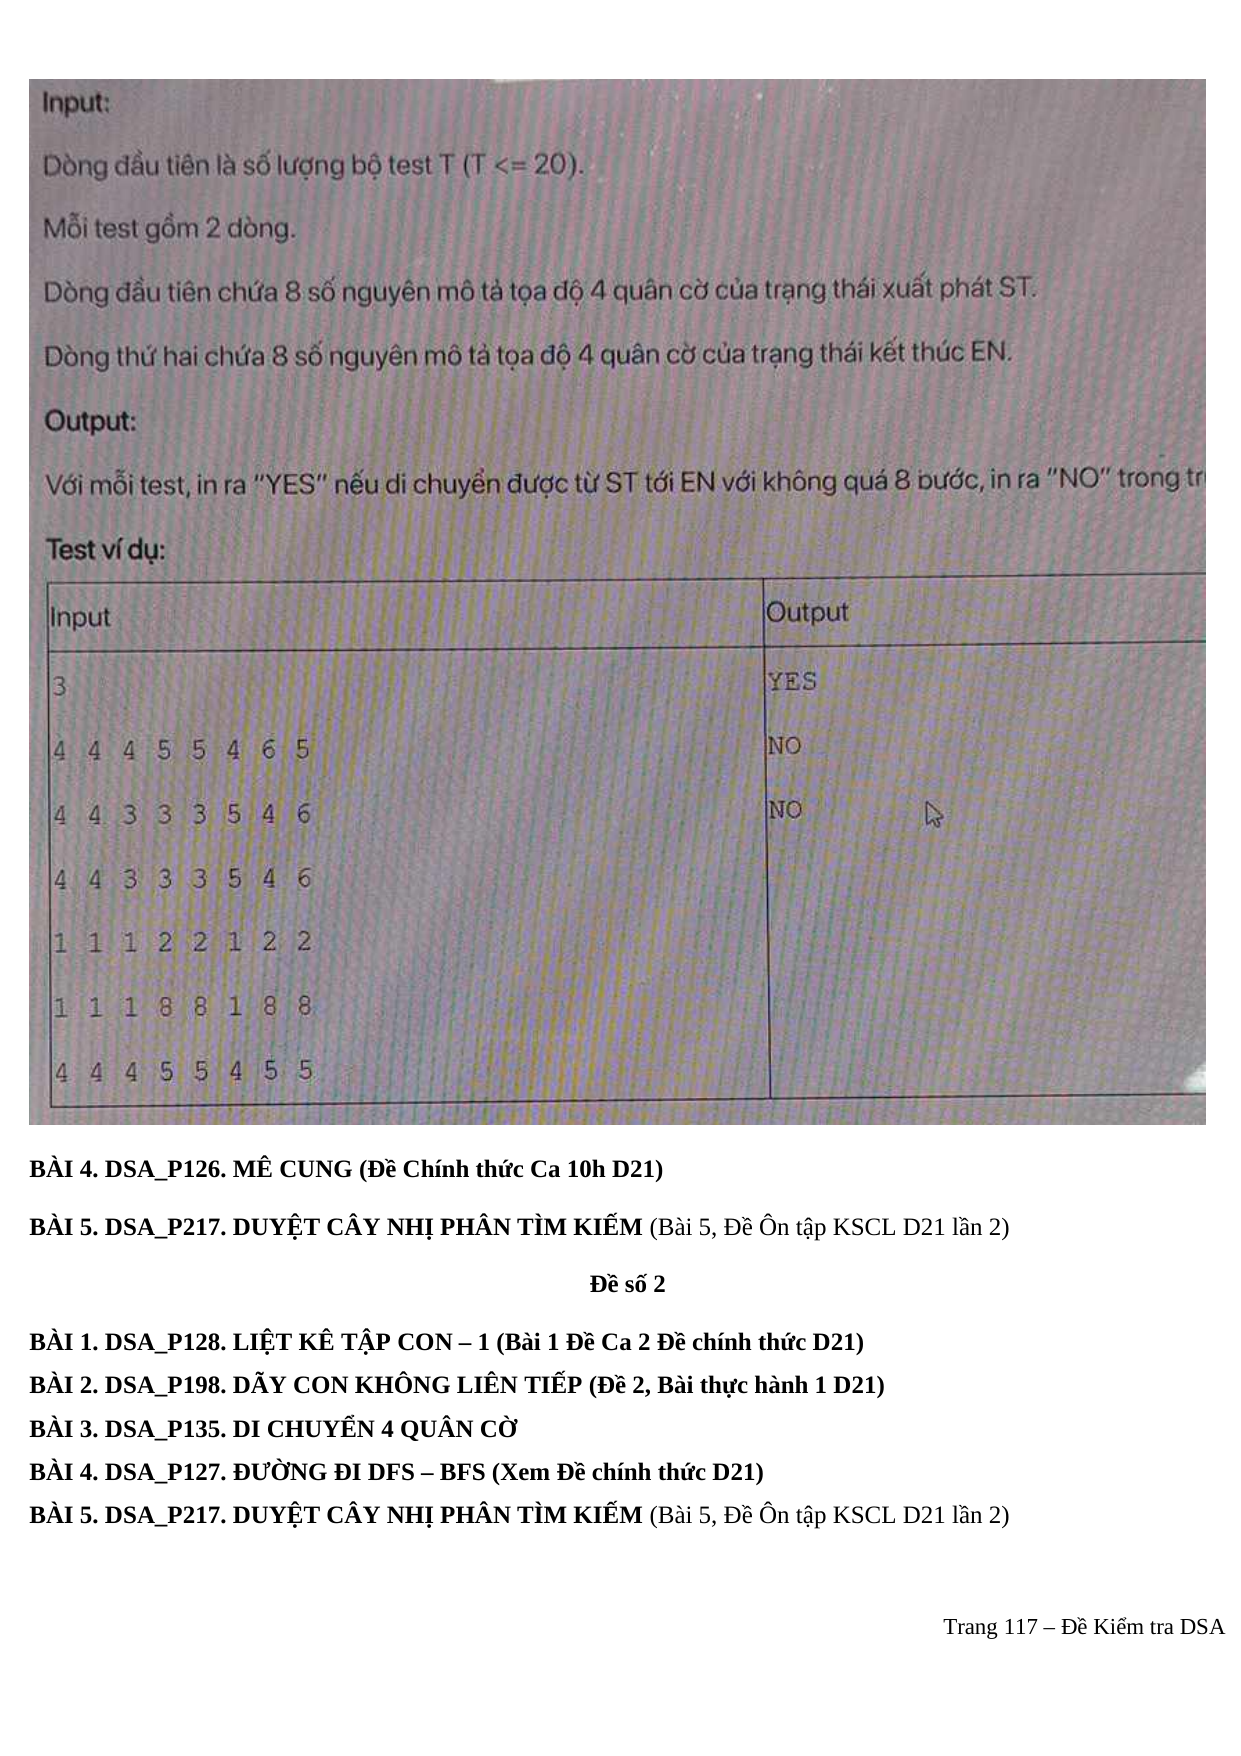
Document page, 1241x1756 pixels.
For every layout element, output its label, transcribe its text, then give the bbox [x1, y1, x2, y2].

text BÀI 1. DSA_P128. LIỆT KÊ TẬP CON – 1 (Bài 1 Đề Ca 2 Đề chính thức D21) [29, 1327, 1181, 1356]
text BÀI 2. DSA_P198. DÃY CON KHÔNG LIÊN TIẾP (Đề 2, Bài thực hành 1 D21) [29, 1371, 1181, 1399]
text BÀI 3. DSA_P135. DI CHUYỂN 4 QUÂN CỜ [29, 1414, 1181, 1442]
text Đề số 2 [29, 1269, 1226, 1298]
text BÀI 5. DSA_P217. DUYỆT CÂY NHỊ PHÂN TÌM KIẾM (Bài 5, Đề Ôn tập KSCL D21 lần 2) [29, 1212, 1226, 1240]
text BÀI 4. DSA_P126. MÊ CUNG (Đề Chính thức Ca 10h D21) [29, 1154, 1226, 1182]
picture [29, 79, 1206, 1125]
text BÀI 5. DSA_P217. DUYỆT CÂY NHỊ PHÂN TÌM KIẾM (Bài 5, Đề Ôn tập KSCL D21 lần 2) [29, 1500, 1181, 1529]
text BÀI 4. DSA_P127. ĐƯỜNG ĐI DFS – BFS (Xem Đề chính thức D21) [29, 1457, 1181, 1486]
